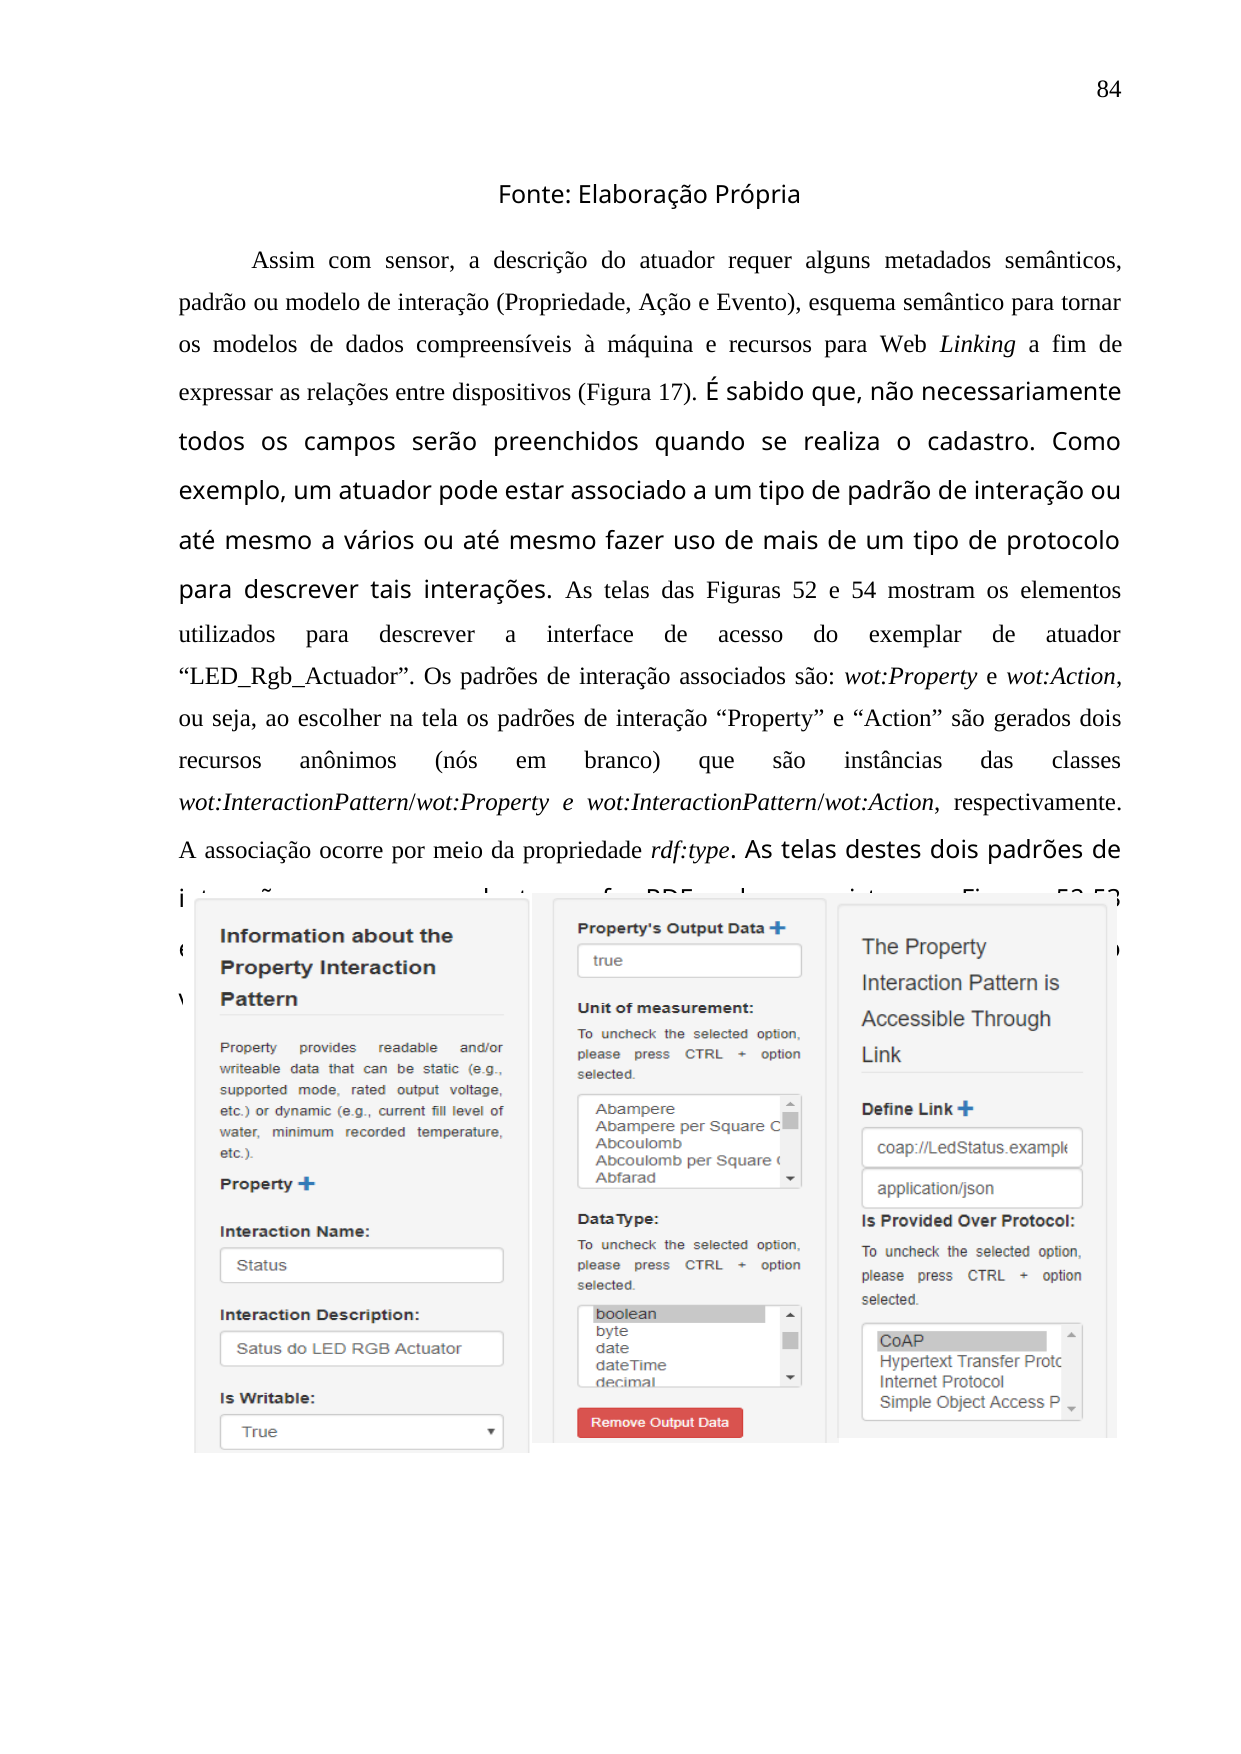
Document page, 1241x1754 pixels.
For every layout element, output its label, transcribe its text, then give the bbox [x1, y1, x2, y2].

text Fonte: Elaboração Própria [177, 177, 1122, 211]
text Assim com sensor, a descrição do atuador requer alguns metadados semânticos, padrão ou modelo de interação (Propriedade, Ação e Evento), esquema semântico para tornar os modelos de dados compreensíveis à máquina e recursos para Web Linking a fim de expressar as relações entre dispositivos (Figura 17). É sabido que, não necessariamente todos os campos serão preenchidos quando se realiza o cadastro. Como exemplo, um atuador pode estar associado a um tipo de padrão de interação ou até mesmo a vários ou até mesmo fazer uso de mais de um tipo de protocolo para descrever tais interações. As telas das Figuras 52 e 54 mostram os elementos utilizados para descrever a interface de acesso do exemplar de atuador “LED_Rgb_Actuador”. Os padrões de interação associados são: wot:Property e wot:Action, ou seja, ao escolher na tela os padrões de interação “Property” e “Action” são gerados dois recursos anônimos (nós em branco) que são instâncias das classes wot:InteractionPattern/wot:Property e wot:InteractionPattern/wot:Action, respectivamente. A associação ocorre por meio da propriedade rdf:type. As telas destes dois padrões de interação e os correspondentes grafos RDF podem ser vistos nas Figuras 52-53 e 54-55, respectivamente. Para melhor compreensão e apresentação, são visualizadas as telas particionadas. [178, 245, 1122, 1014]
picture [183, 893, 1117, 1453]
